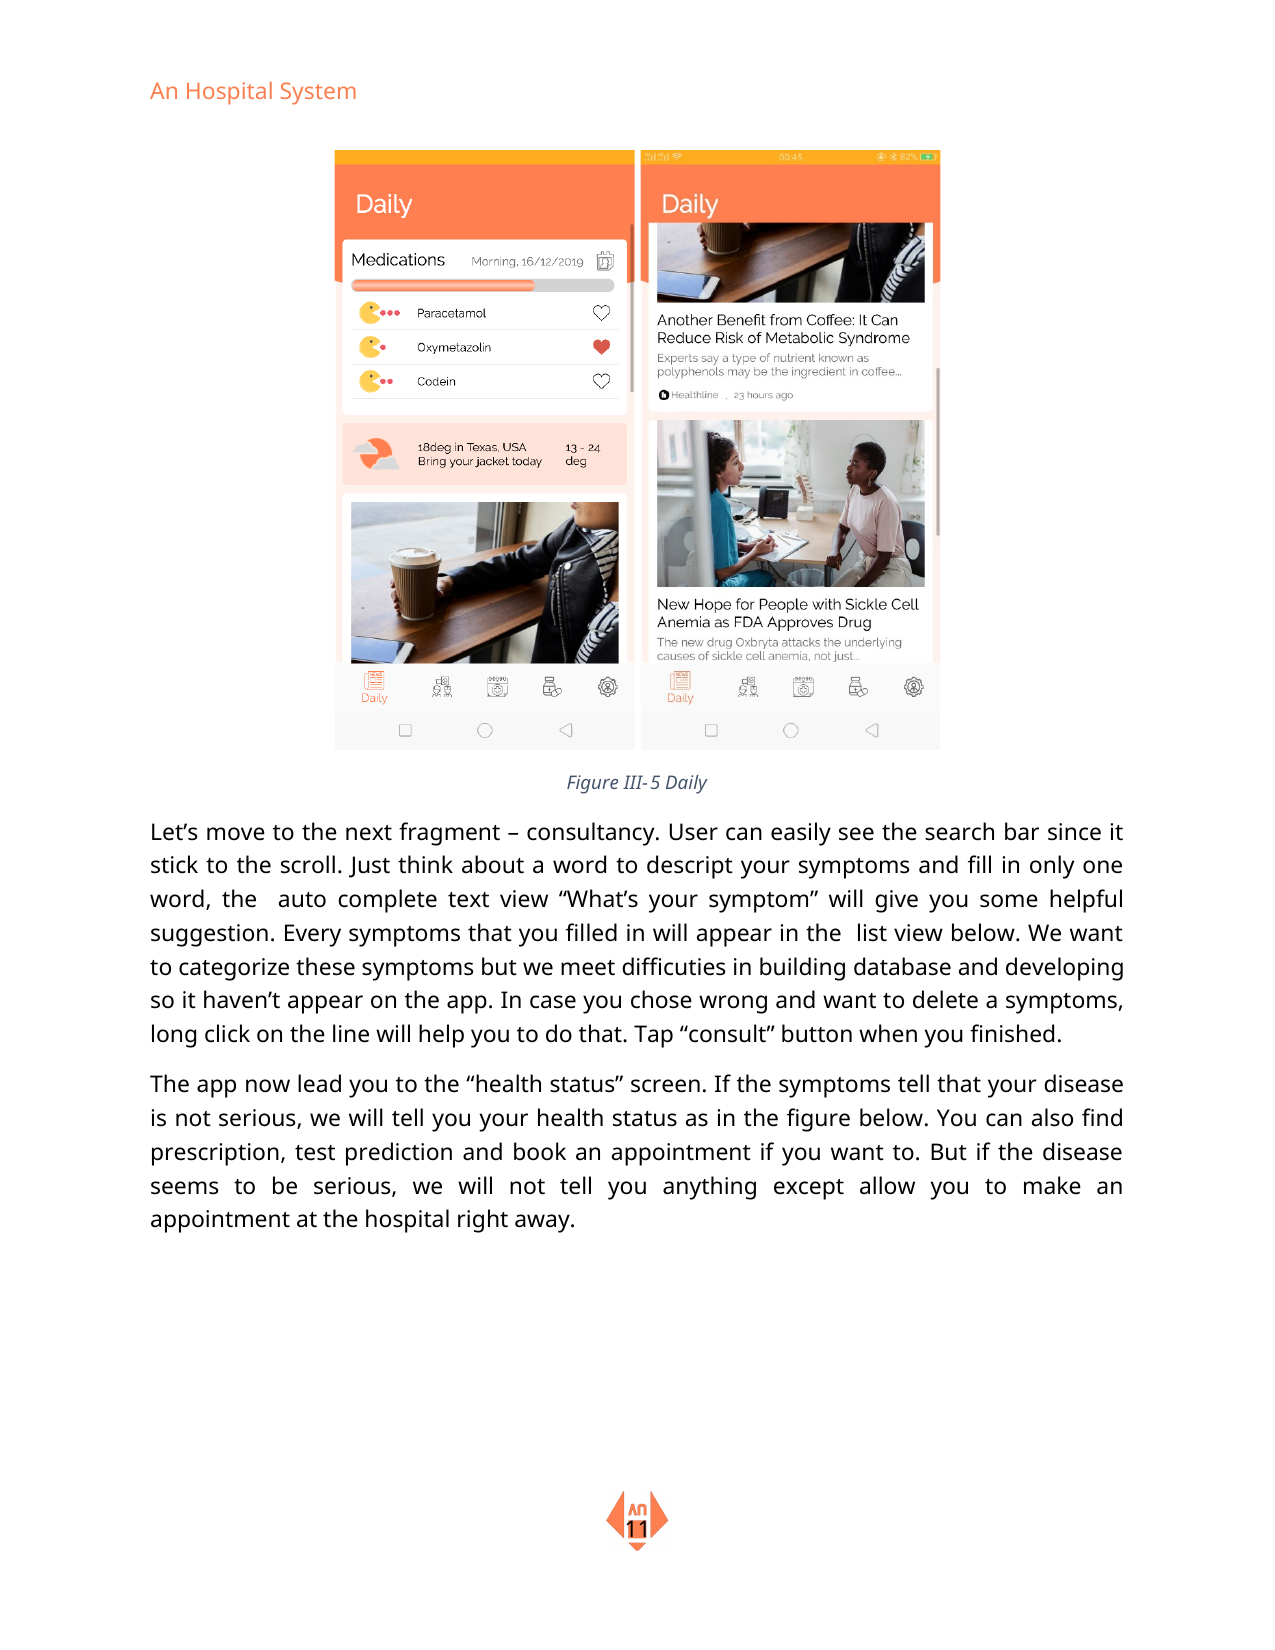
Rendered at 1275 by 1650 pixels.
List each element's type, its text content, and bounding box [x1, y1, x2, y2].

picture [604, 1491, 671, 1553]
text The app now lead you to the “health status” screen. If the symptoms tell that your disease is not serious, we will tell you your health status as in the figure below. You can also find prescription, test prediction and book an appointment if you want to. But if the disease seems to be serious, we will not tell you anything except allow you to make an appointment at the hospital right away. [150, 1068, 1125, 1235]
picture [640, 150, 941, 750]
picture [334, 150, 635, 750]
text Let’s move to the next fragment – consultancy. User can easily see the search bar since it stick to the scroll. Just think about a word to descript your symptoms and fill in only one word, the auto complete text view “What’s your symptom” will give you some helpful suggestion. Every symptoms that you filled in will appear in the list view below. We want to categorize these symptoms but we meet difficuties in building database and developing so it haven’t appear on the app. In case you chose wrong and want to delete a symptoms, long click on the line will help you to do that. Tap “consult” button when you finished. [150, 816, 1125, 1049]
